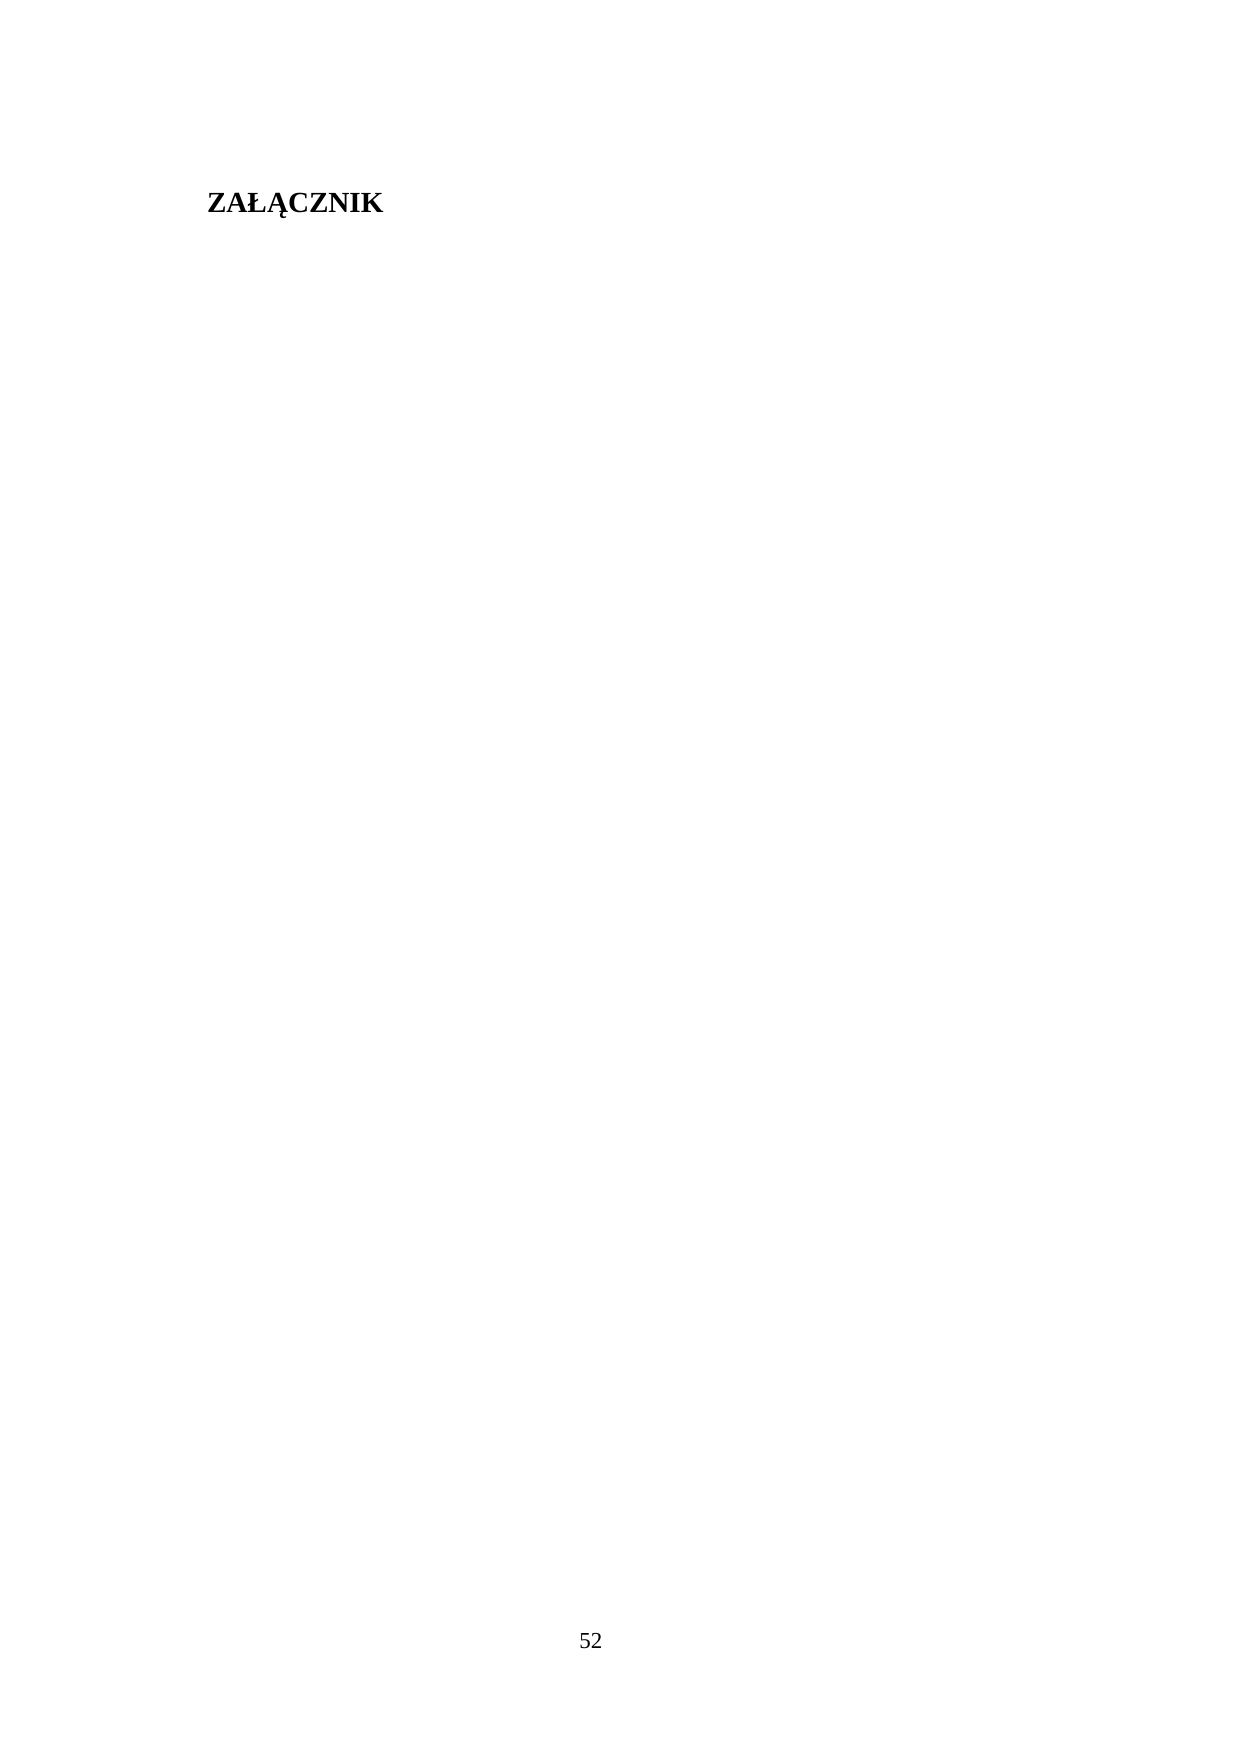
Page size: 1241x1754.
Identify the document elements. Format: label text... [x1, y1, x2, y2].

subtitle ZAŁĄCZNIK [207, 185, 1033, 219]
